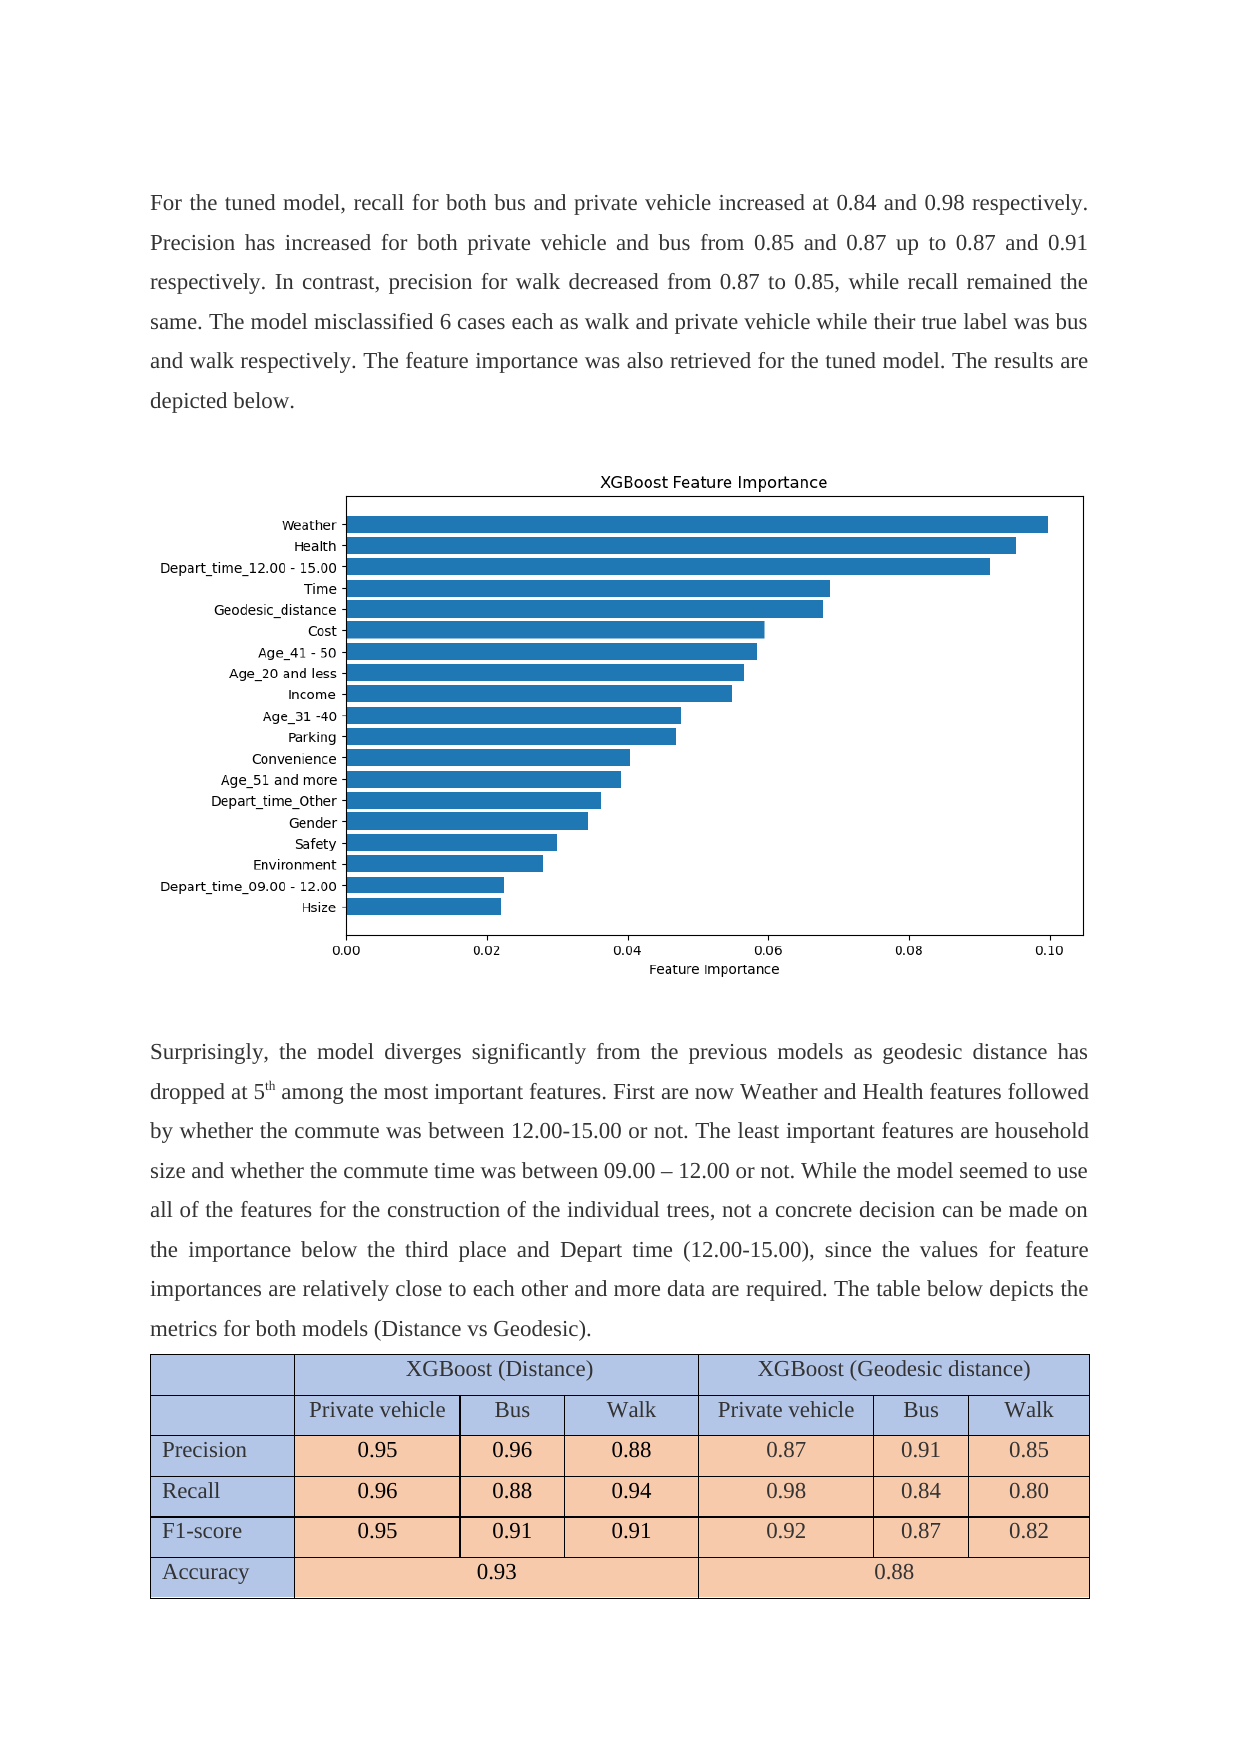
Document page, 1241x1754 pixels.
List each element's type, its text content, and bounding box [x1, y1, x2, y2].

table_cell [151, 1396, 294, 1435]
table_cell 0.87 [699, 1436, 873, 1476]
picture [150, 465, 1091, 985]
text For the tuned model, recall for both bus and private vehicle increased at 0.84 and 0.98 respectively. Precision has increased for both private vehicle and bus from 0.85 and 0.87 up to 0.87 and 0.91 respectively. In contrast, precision for walk decreased from 0.87 to 0.85, while recall remained the same. The model misclassified 6 cases each as walk and private vehicle while their true label was bus and walk respectively. The feature importance was also retrieved for the tuned model. The results are depicted below. [150, 189, 1090, 413]
table_cell 0.85 [969, 1436, 1089, 1476]
table_cell 0.93 [295, 1558, 698, 1597]
table_cell 0.94 [565, 1477, 698, 1516]
table_header XGBoost (Geodesic distance) [699, 1355, 1089, 1395]
table_cell Private vehicle [699, 1396, 873, 1435]
table_cell 0.91 [565, 1518, 698, 1557]
table_cell Walk [969, 1396, 1089, 1435]
table_cell 0.95 [295, 1518, 459, 1557]
table_cell Bus [874, 1396, 968, 1435]
table_cell 0.95 [295, 1436, 459, 1476]
table_cell F1-score [151, 1518, 294, 1557]
table_header XGBoost (Distance) [295, 1355, 698, 1395]
table_cell 0.92 [699, 1518, 873, 1557]
table_cell 0.96 [295, 1477, 459, 1516]
table_cell 0.82 [969, 1518, 1089, 1557]
table_cell 0.91 [874, 1436, 968, 1476]
table_cell Accuracy [151, 1558, 294, 1597]
table_cell Bus [461, 1396, 564, 1435]
table_header [151, 1355, 294, 1395]
table_cell 0.87 [874, 1518, 968, 1557]
table_cell 0.88 [565, 1436, 698, 1476]
table_cell 0.96 [461, 1436, 564, 1476]
text Surprisingly, the model diverges significantly from the previous models as geodesic distance has dropped at 5th among the most important features. First are now Weather and Health features followed by whether the commute was between 12.00-15.00 or not. The least important features are household size and whether the commute time was between 09.00 – 12.00 or not. While the model seemed to use all of the features for the construction of the individual trees, not a concrete decision can be made on the importance below the third place and Depart time (12.00-15.00), since the values for feature importances are relatively close to each other and more data are required. The table below depicts the metrics for both models (Distance vs Geodesic). [150, 1038, 1090, 1341]
table_cell 0.88 [461, 1477, 564, 1516]
table_cell 0.98 [699, 1477, 873, 1516]
table_cell 0.84 [874, 1477, 968, 1516]
table_cell Walk [565, 1396, 698, 1435]
table_cell Precision [151, 1436, 294, 1476]
table_cell Private vehicle [295, 1396, 459, 1435]
table_cell 0.91 [461, 1518, 564, 1557]
table_cell 0.88 [699, 1558, 1089, 1597]
table_cell Recall [151, 1477, 294, 1516]
table_cell 0.80 [969, 1477, 1089, 1516]
